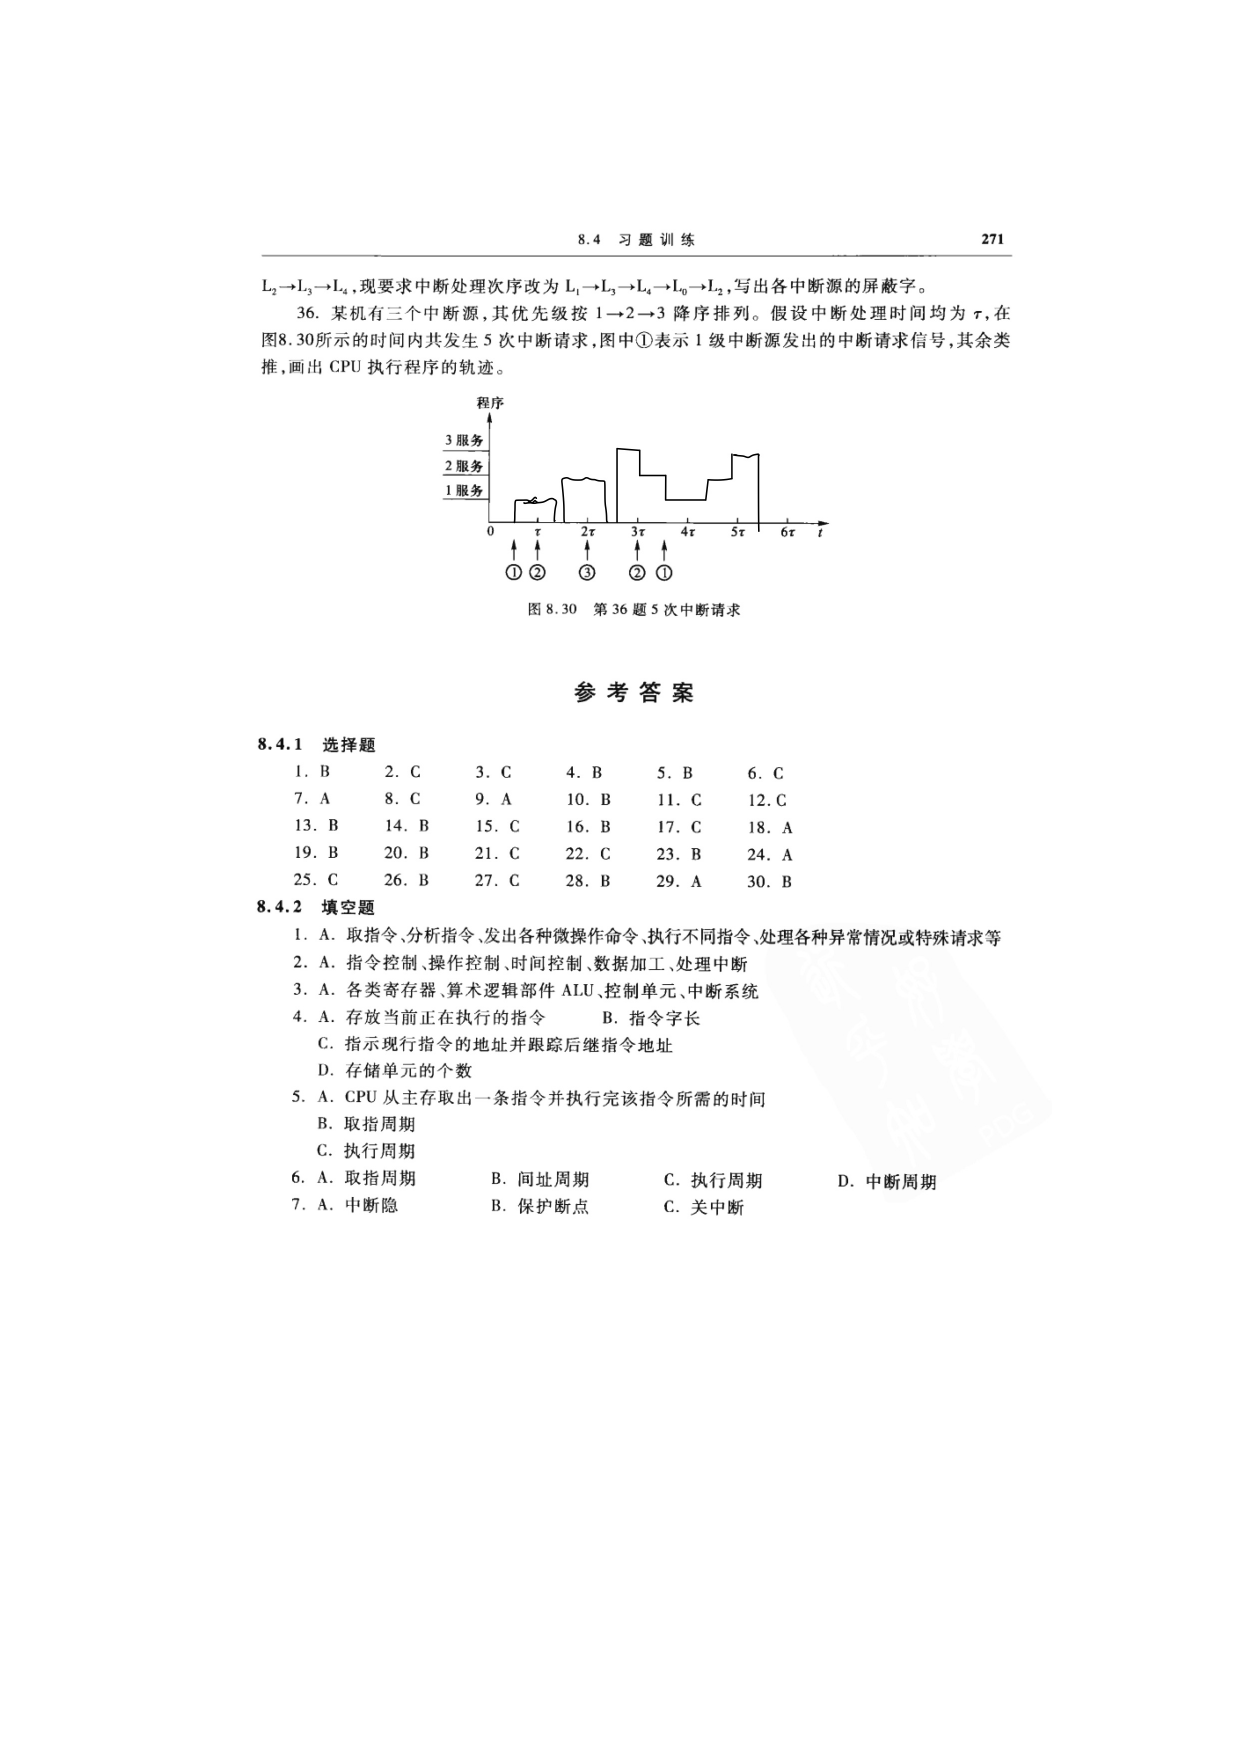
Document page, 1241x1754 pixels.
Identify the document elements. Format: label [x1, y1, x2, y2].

picture [187, 162, 1052, 1333]
